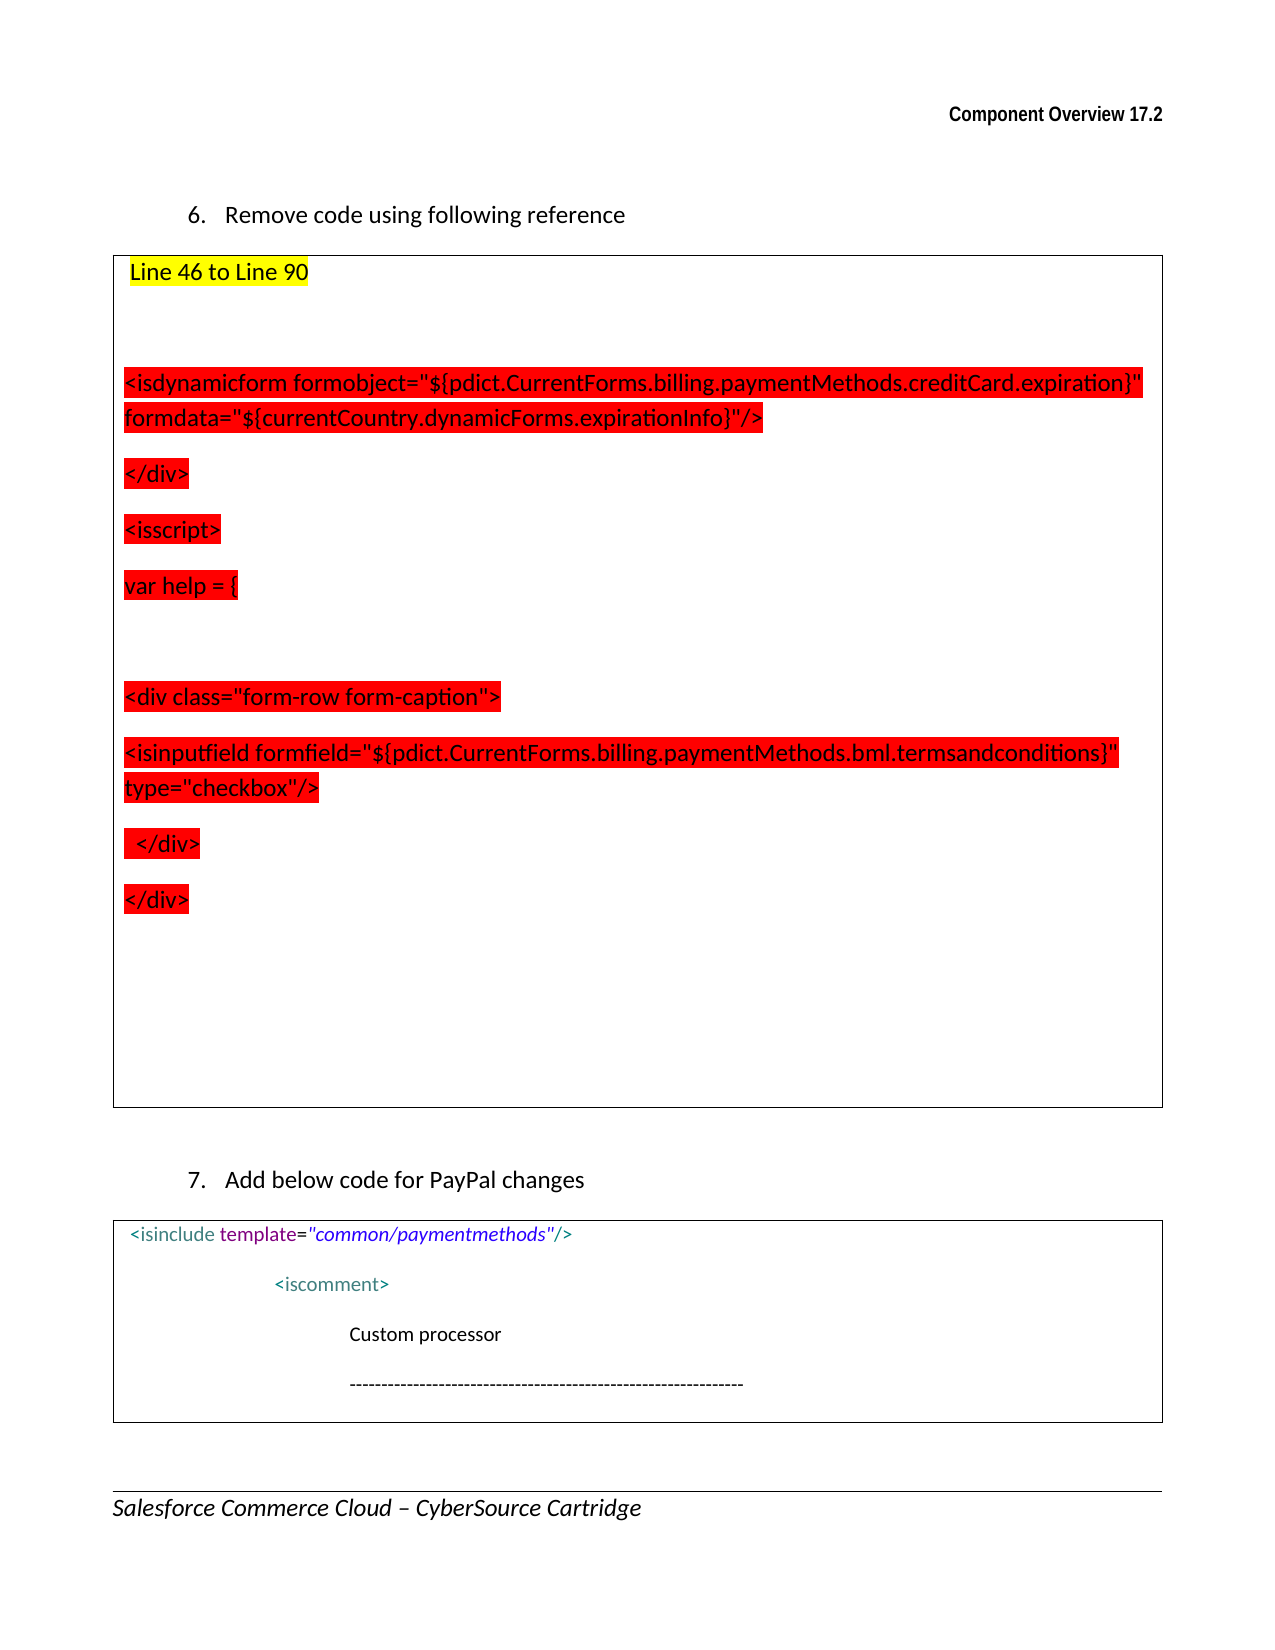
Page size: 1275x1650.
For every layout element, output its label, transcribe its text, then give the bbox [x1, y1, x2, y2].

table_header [114, 1221, 1162, 1422]
list Remove code using following reference [187, 199, 1162, 229]
table_header Line 46 to Line 90 <isdynamicform formobject="${pdict.CurrentForms.billing.paymentMethods.creditCard.expiration}" formdata="${currentCountry.dynamicForms.expirationInfo}"/> </div> <isscript> var help = { <div class="form-row form-caption"> <isinputfield formfield="${pdict.CurrentForms.billing.paymentMethods.bml.termsandconditions}" type="checkbox"/> </div> </div> [114, 256, 1162, 1107]
list Add below code for PayPal changes [187, 1164, 1162, 1194]
